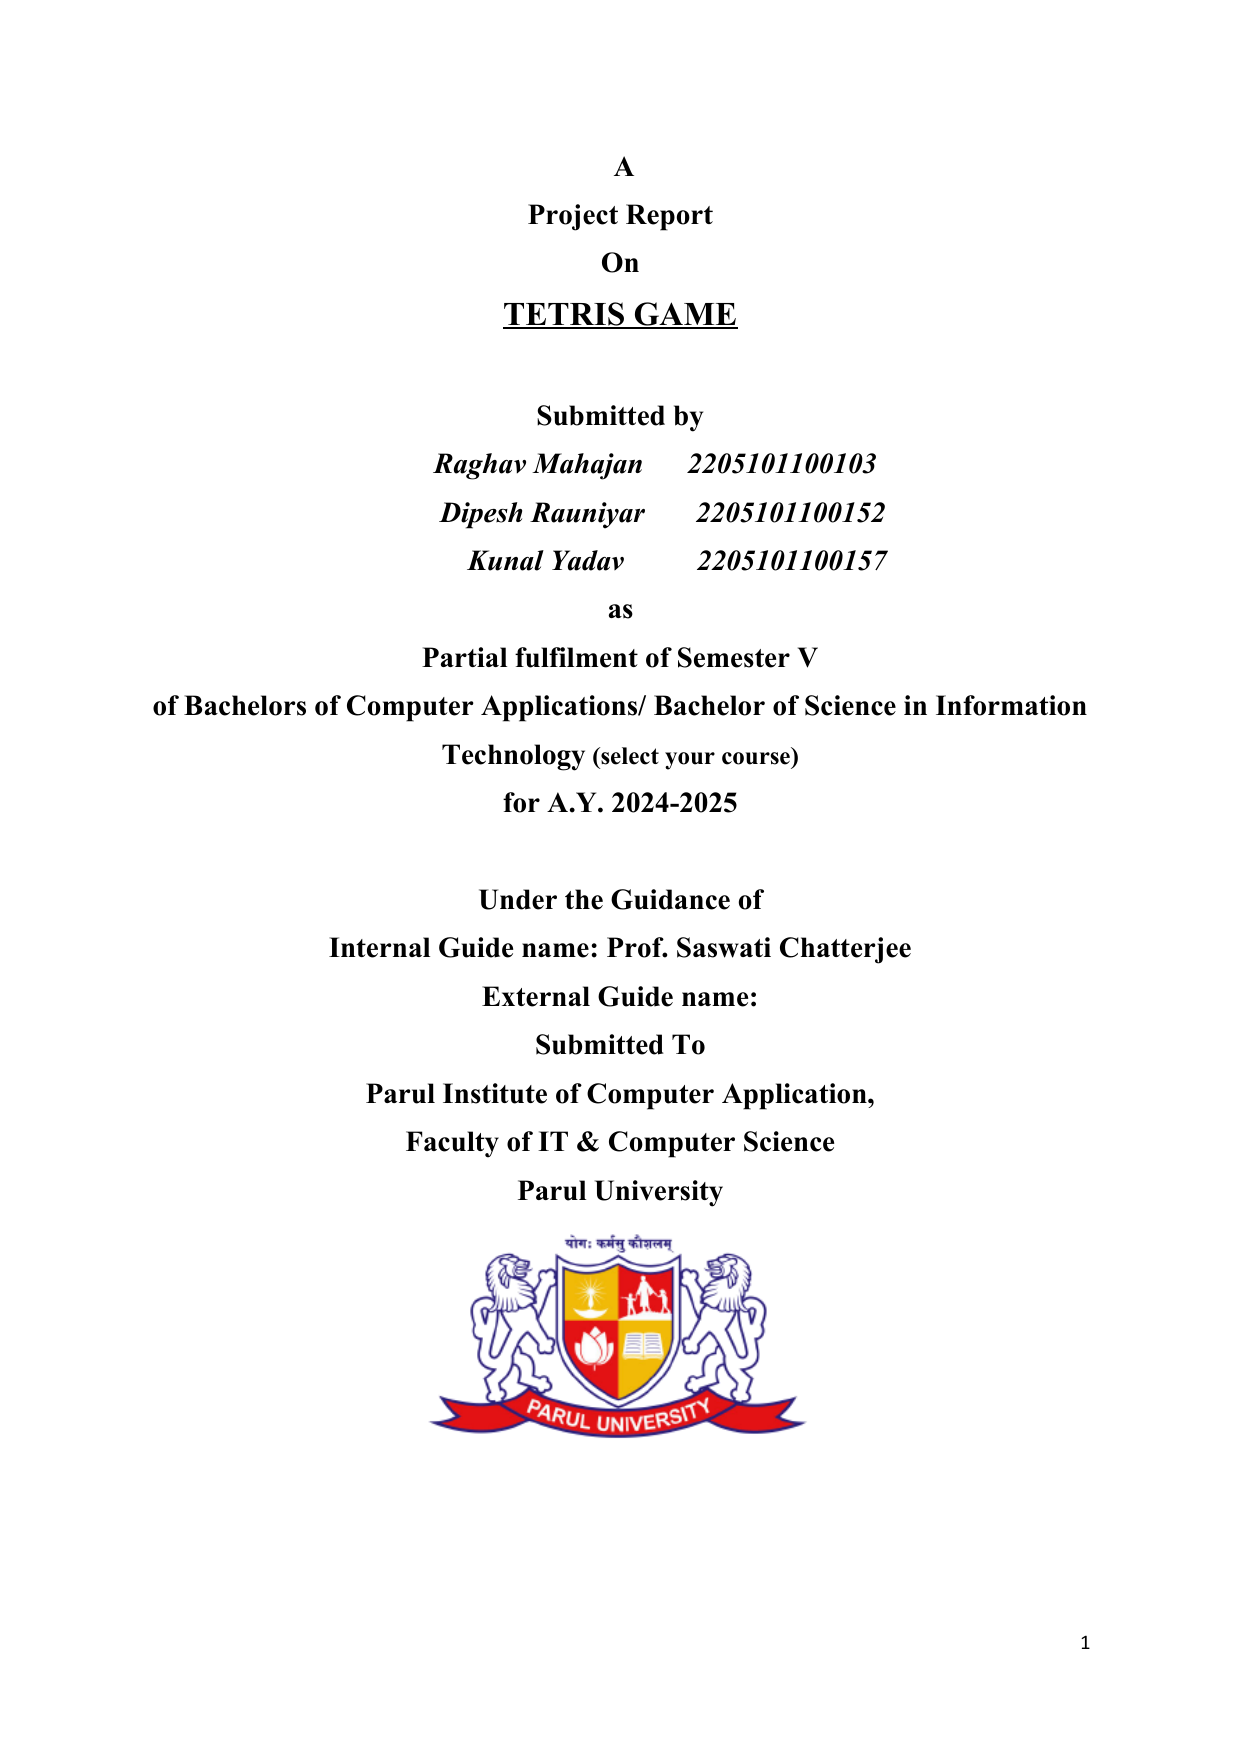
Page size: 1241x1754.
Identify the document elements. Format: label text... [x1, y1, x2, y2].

text Raghav Mahajan 2205101100103 [150, 447, 1090, 480]
text for A.Y. 2024-2025 [150, 787, 1090, 819]
text Parul Institute of Computer Application, [150, 1077, 1090, 1109]
text Under the Guidance of [150, 883, 1090, 916]
text A [150, 150, 1090, 182]
text Internal Guide name: Prof. Saswati Chatterjee [150, 932, 1090, 964]
text Submitted To [150, 1029, 1090, 1061]
text Partial fulfilment of Semester V [150, 641, 1090, 673]
text On [150, 247, 1090, 279]
text Submitted by [150, 399, 1090, 431]
text of Bachelors of Computer Applications/ Bachelor of Science in Information Technology (select your course) [150, 690, 1090, 770]
text as [150, 593, 1090, 625]
text TETRIS GAME [150, 295, 1090, 332]
text Kunal Yadav 2205101100157 [150, 544, 1090, 577]
text Parul University [150, 1174, 1090, 1206]
text Dipesh Rauniyar 2205101100152 [150, 496, 1090, 528]
picture [419, 1222, 821, 1452]
text External Guide name: [150, 980, 1090, 1013]
text Faculty of IT & Computer Science [150, 1126, 1090, 1158]
text Project Report [150, 198, 1090, 231]
